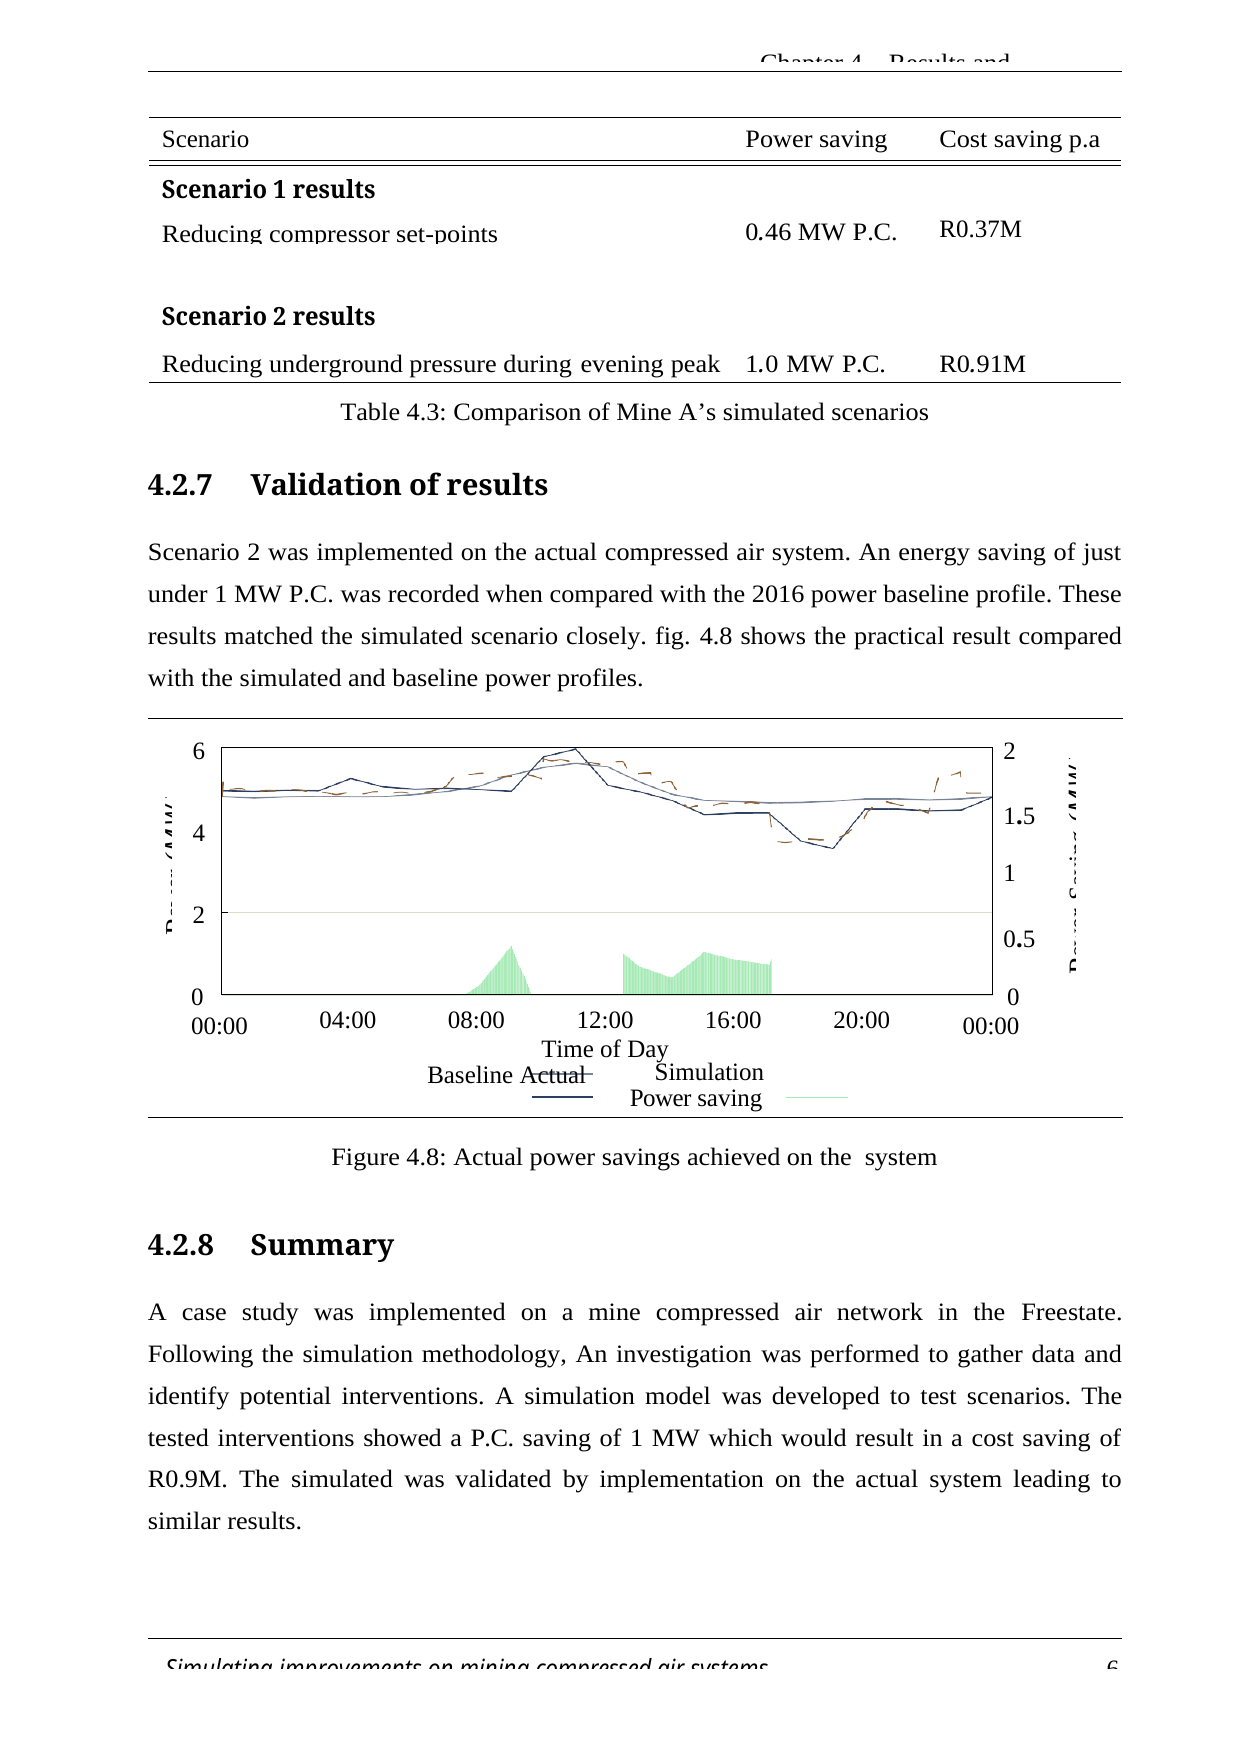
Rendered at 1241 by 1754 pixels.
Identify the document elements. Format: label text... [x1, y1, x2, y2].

text Figure 4.8: Actual power savings achieved on the system [331, 1142, 1134, 1171]
table_cell R0.37M [919, 165, 1121, 243]
subtitle Validation of results [148, 464, 1134, 504]
text A case study was implemented on a mine compressed air network in the Freestate. Following the simulation methodology, An investigation was performed to gather data and identify potential interventions. A simulation model was developed to test scenarios. The tested interventions showed a P.C. saving of 1 MW which would result in a cost saving of R0.9M. The simulated was validated by implementation on the actual system leading to similar results. [148, 1297, 1122, 1535]
subtitle Scenario 2 results [162, 299, 1134, 333]
text Reducing underground pressure during evening peak 1.0 MW P.C. R0.91M [162, 346, 1134, 380]
picture [623, 951, 772, 994]
picture [222, 748, 992, 849]
table_cell Scenario 1 results Reducing compressor set-points [149, 165, 622, 243]
table_header Power saving [622, 118, 918, 165]
table_header Scenario [149, 118, 622, 165]
subtitle Summary [148, 1224, 1134, 1263]
text Scenario 2 was implemented on the actual compressed air system. An energy saving of just under 1 MW P.C. was recorded when compared with the 2016 power baseline profile. These results matched the simulated scenario closely. fig. 4.8 shows the practical result compared with the simulated and baseline power profiles. [148, 537, 1122, 692]
table_header Cost saving p.a [919, 118, 1121, 165]
picture [463, 945, 531, 994]
text Table 4.3: Comparison of Mine A’s simulated scenarios [340, 397, 1134, 426]
table_cell 0.46 MW P.C. [622, 165, 918, 243]
